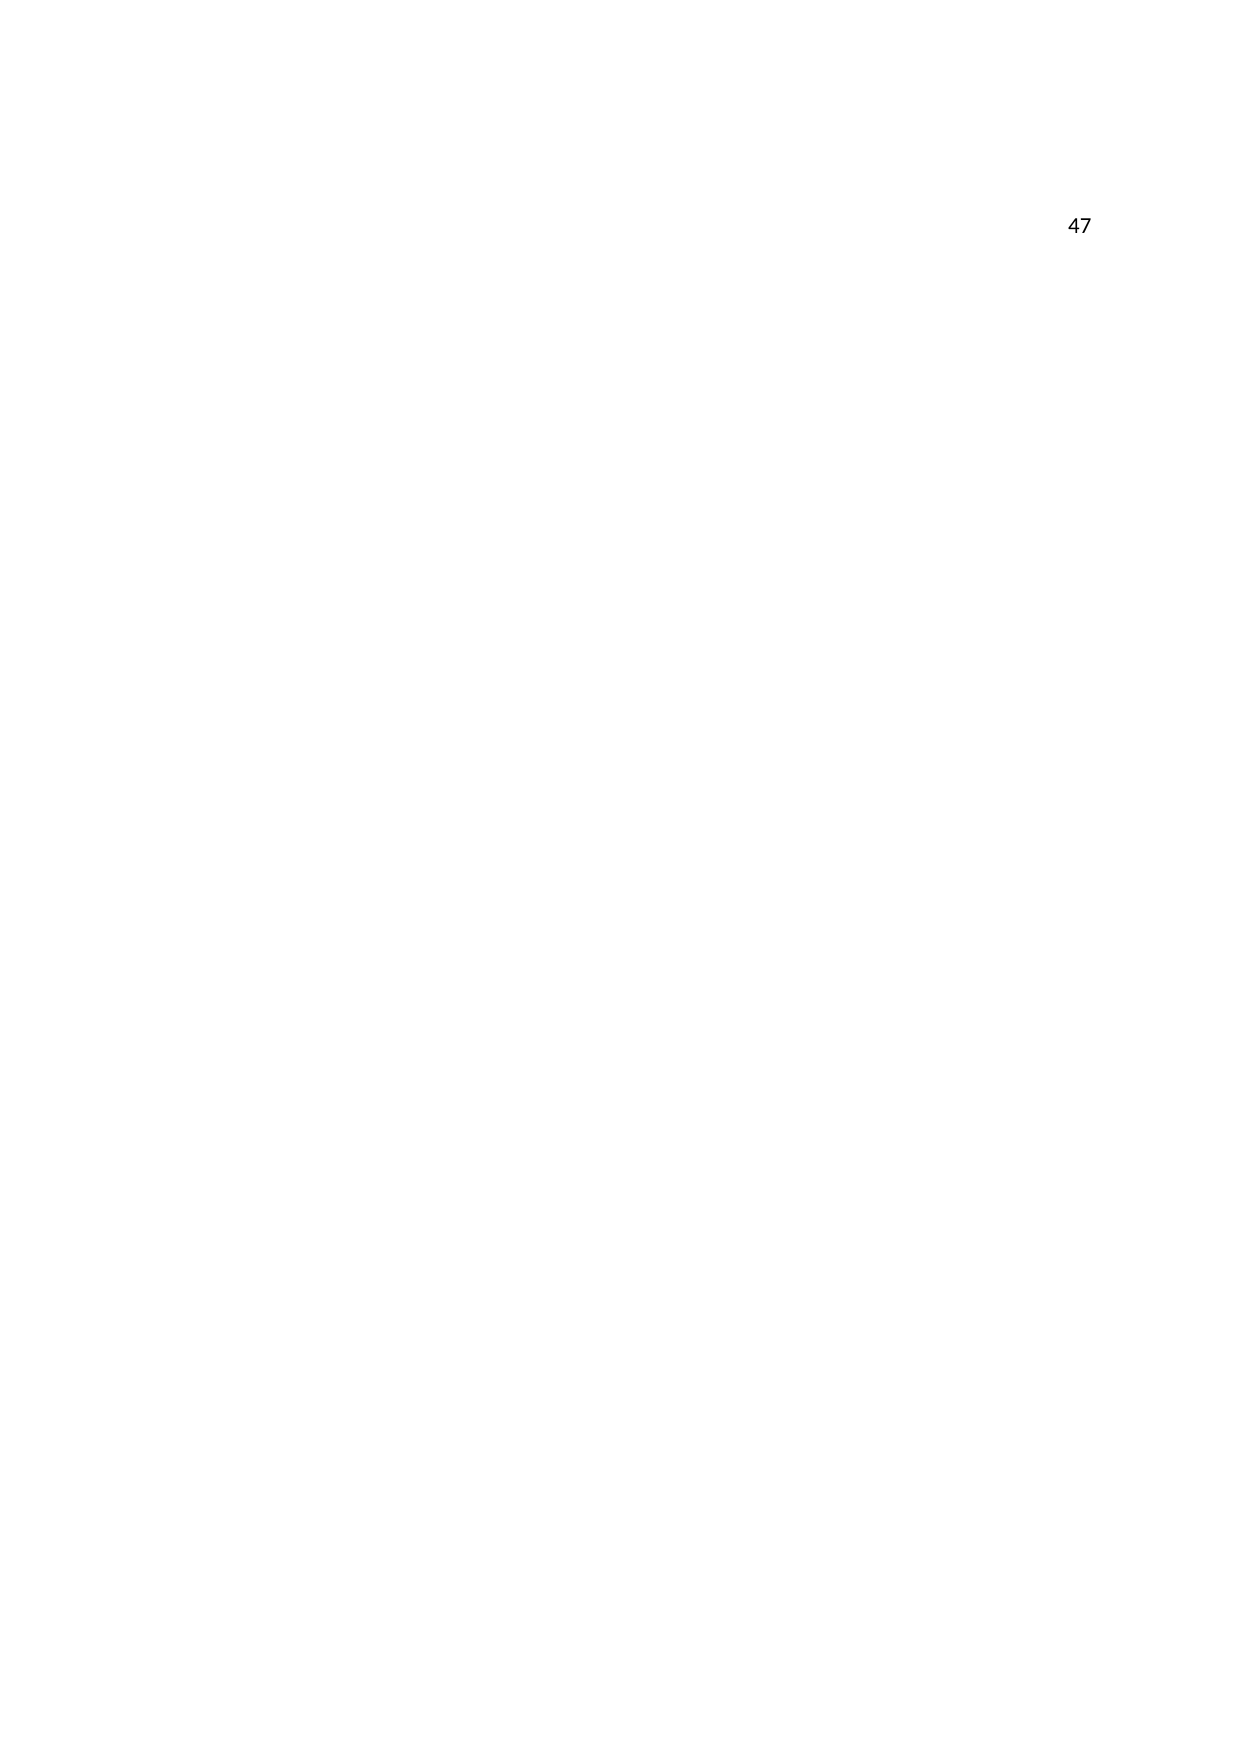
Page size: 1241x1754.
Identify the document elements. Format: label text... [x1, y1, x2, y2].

text 47 [87, 211, 1091, 239]
